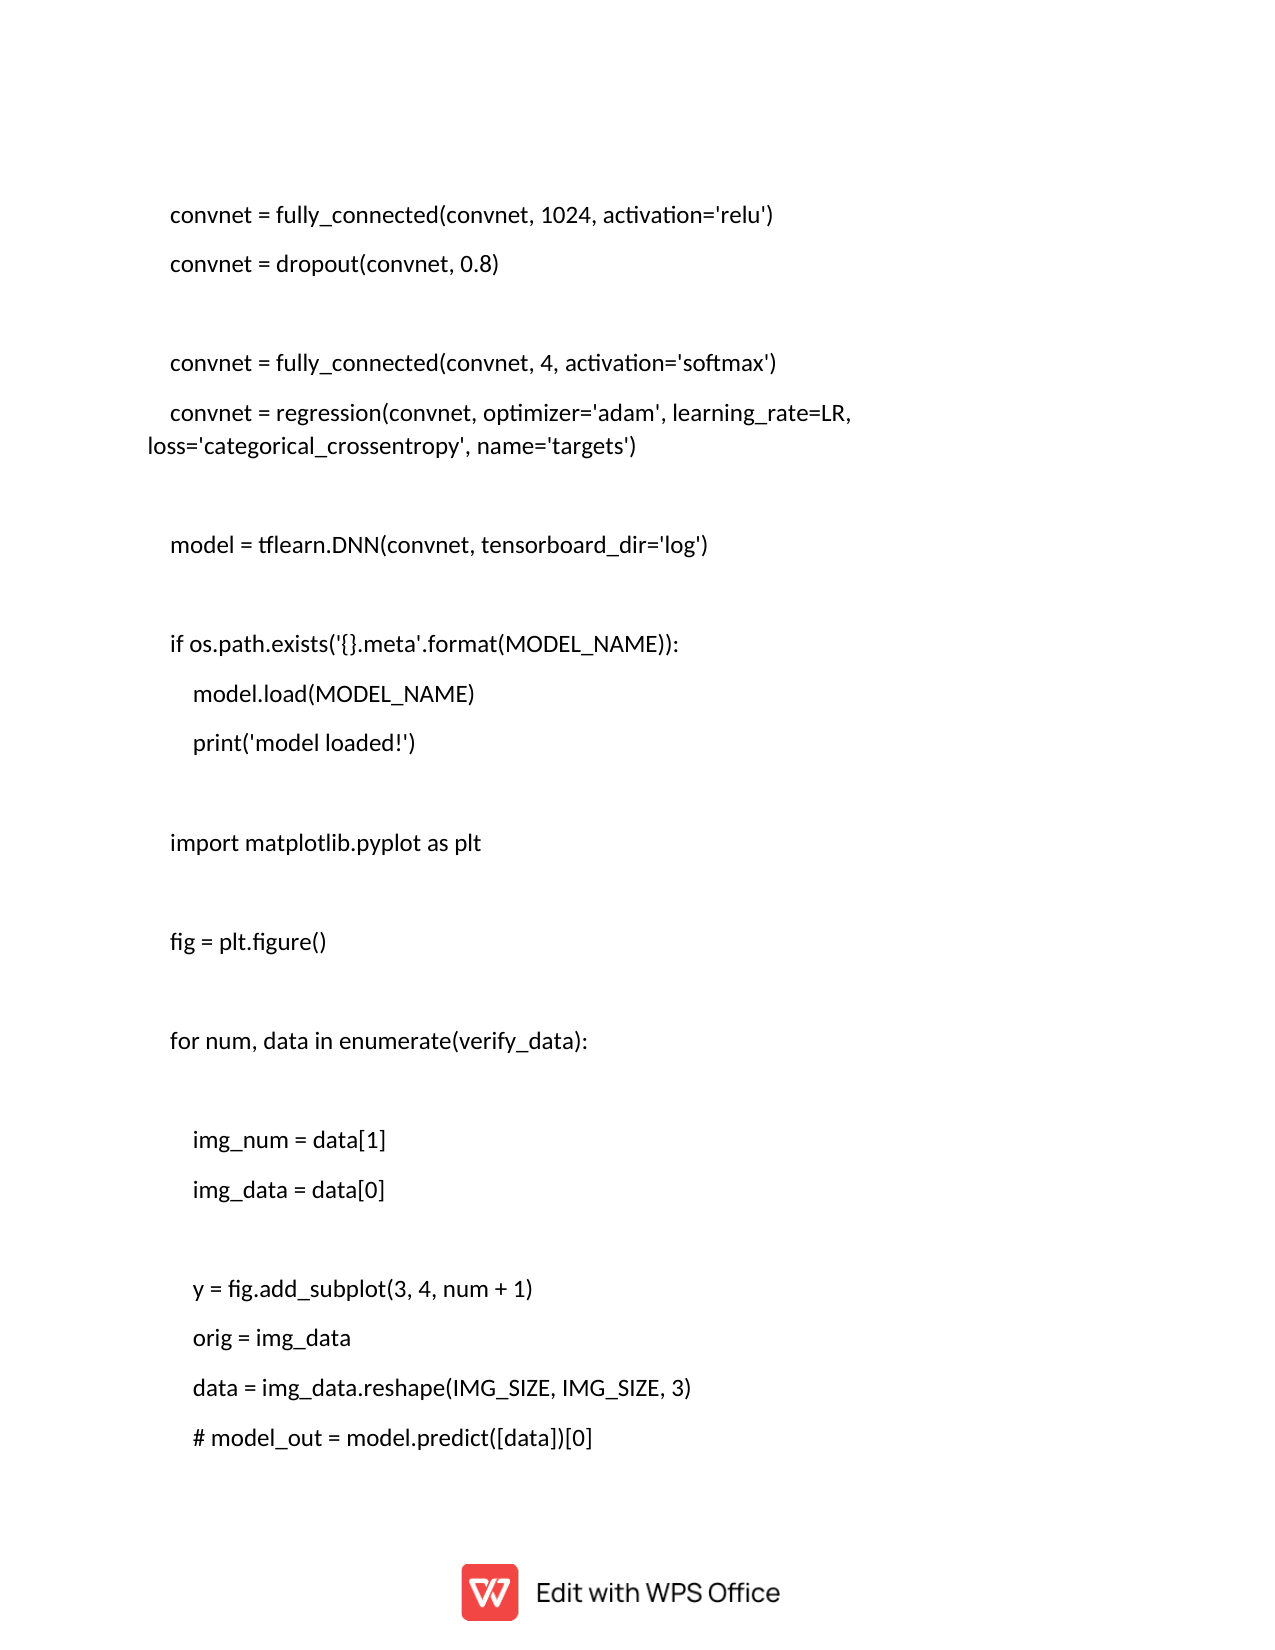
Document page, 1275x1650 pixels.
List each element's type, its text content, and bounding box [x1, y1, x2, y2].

text fig = plt.figure() [147, 926, 1158, 956]
picture [461, 1564, 781, 1621]
text if os.path.exists('{}.meta'.format(MODEL_NAME)): [147, 628, 1158, 659]
text data = img_data.reshape(IMG_SIZE, IMG_SIZE, 3) [147, 1372, 1158, 1403]
text for num, data in enumerate(verify_data): [147, 1025, 1158, 1056]
text convnet = regression(convnet, optimizer='adam', learning_rate=LR, loss='categorical_crossentropy', name='targets') [147, 397, 1158, 461]
text model = tflearn.DNN(convnet, tensorboard_dir='log') [147, 529, 1158, 560]
text convnet = fully_connected(convnet, 1024, activation='relu') [147, 199, 1158, 229]
text img_num = data[1] [147, 1124, 1158, 1155]
text y = fig.add_subplot(3, 4, num + 1) [147, 1273, 1158, 1303]
text model.load(MODEL_NAME) [147, 678, 1158, 708]
text # model_out = model.predict([data])[0] [147, 1422, 1158, 1452]
text orig = img_data [147, 1323, 1158, 1353]
text convnet = fully_connected(convnet, 4, activation='softmax') [147, 348, 1158, 378]
text import matplotlib.pyplot as plt [147, 827, 1158, 857]
text convnet = dropout(convnet, 0.8) [147, 248, 1158, 279]
text img_data = data[0] [147, 1174, 1158, 1204]
text print('model loaded!') [147, 728, 1158, 758]
